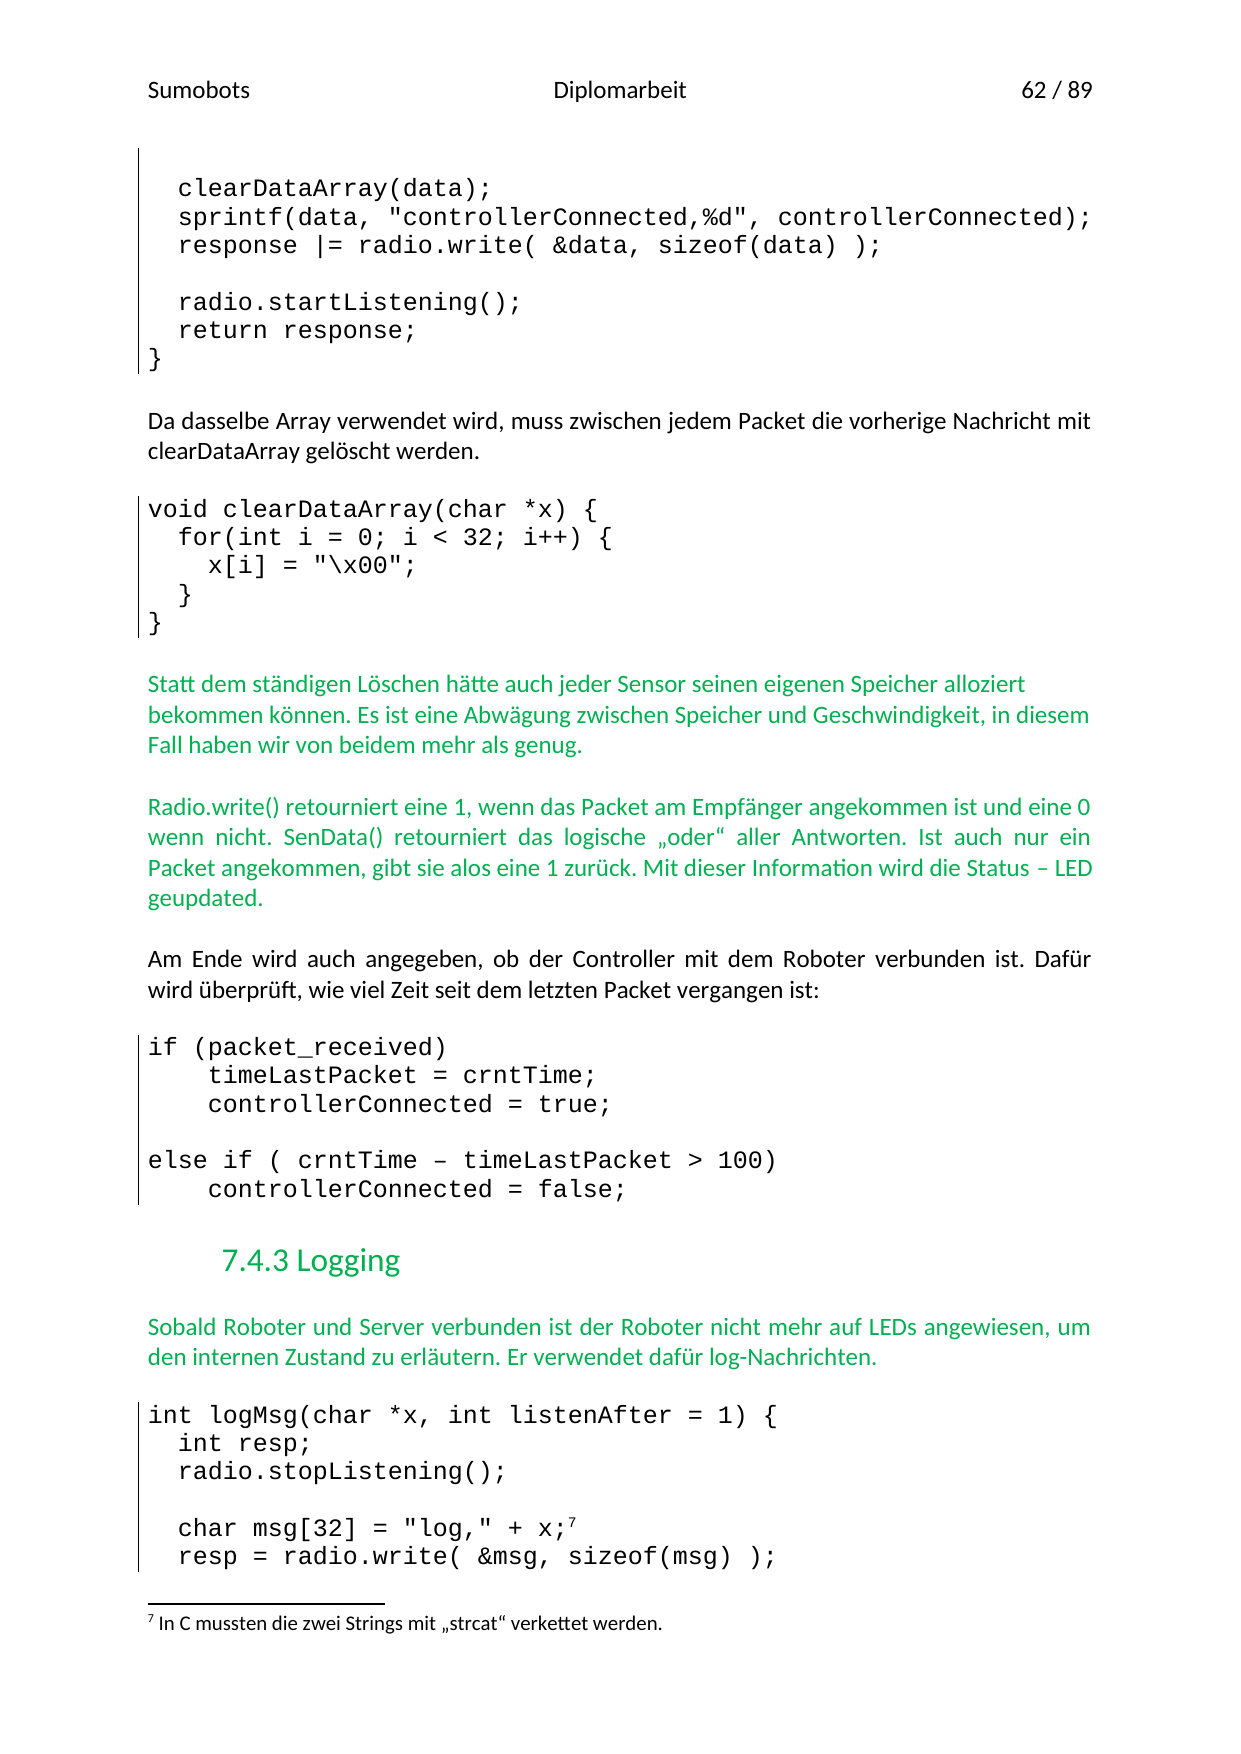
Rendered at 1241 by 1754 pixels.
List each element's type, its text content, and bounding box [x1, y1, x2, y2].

text } [148, 346, 1093, 374]
text else if ( crntTime – timeLastPacket > 100) [148, 1148, 1093, 1176]
text if (packet_received) [148, 1035, 1093, 1063]
text Sobald Roboter und Server verbunden ist der Roboter nicht mehr auf LEDs angewiesen, um den internen Zustand zu erläutern. Er verwendet dafür log-Nachrichten. [148, 1311, 1093, 1372]
text radio.stopListening(); [148, 1459, 1093, 1487]
subtitle Logging [221, 1239, 1093, 1280]
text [148, 233, 1093, 261]
text Statt dem ständigen Löschen hätte auch jeder Sensor seinen eigenen Speicher alloziert bekommen können. Es ist eine Abwägung zwischen Speicher und Geschwindigkeit, in diesem Fall haben wir von beidem mehr als genug. [148, 668, 1093, 760]
text } [148, 610, 1093, 638]
text char msg[32] = "log," + x; [148, 1516, 1093, 1544]
text return response; [148, 318, 1093, 346]
text resp = radio.write( &msg, sizeof(msg) ); [148, 1544, 1093, 1572]
text for(int i = 0; i < 32; i++) { [148, 525, 1093, 553]
text clearDataArray(data); [148, 176, 1093, 204]
text Da dasselbe Array verwendet wird, muss zwischen jedem Packet die vorherige Nachricht mit clearDataArray gelöscht werden. [148, 405, 1093, 466]
text x[i] = "\x00"; [148, 553, 1093, 581]
text } [148, 581, 1093, 610]
text Am Ende wird auch angegeben, ob der Controller mit dem Roboter verbunden ist. Dafür wird überprüft, wie viel Zeit seit dem letzten Packet vergangen ist: [148, 943, 1093, 1004]
text int resp; [148, 1431, 1093, 1459]
text controllerConnected = true; [148, 1091, 1093, 1120]
text controllerConnected = false; [148, 1176, 1093, 1205]
text radio.startListening(); [148, 289, 1093, 318]
text sprintf(data, "controllerConnected,%d", controllerConnected); [148, 204, 1093, 233]
text Radio.write() retourniert eine 1, wenn das Packet am Empfänger angekommen ist und eine 0 wenn nicht. SenData() retourniert das logische „oder“ aller Antworten. Ist auch nur ein Packet angekommen, gibt sie alos eine 1 zurück. Mit dieser Information wird die Status – LED geupdated. [148, 791, 1093, 913]
text int logMsg(char *x, int listenAfter = 1) { [148, 1402, 1093, 1431]
text void clearDataArray(char *x) { [148, 496, 1093, 525]
text timeLastPacket = crntTime; [148, 1063, 1093, 1091]
